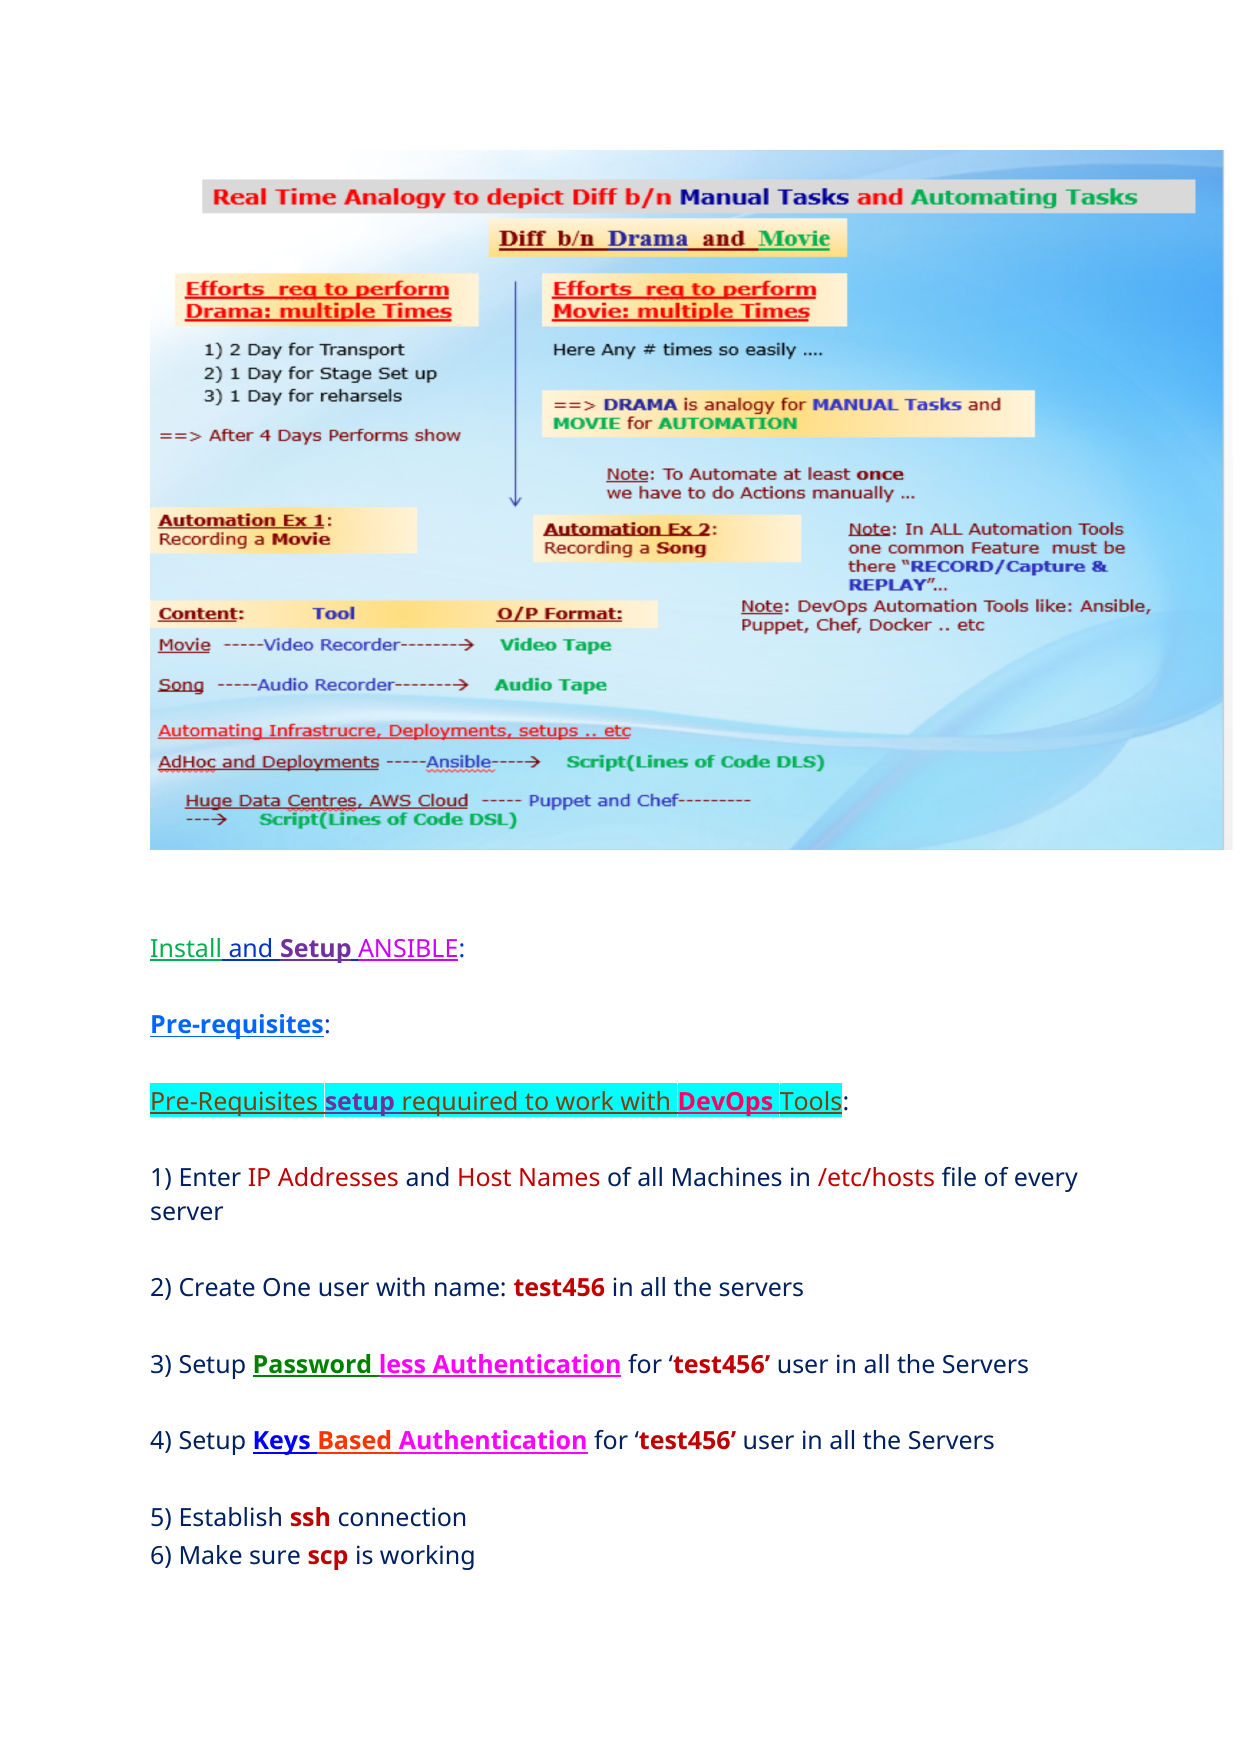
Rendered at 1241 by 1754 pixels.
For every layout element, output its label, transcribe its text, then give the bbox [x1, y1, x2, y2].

text 4) Setup Keys Based Authentication for ‘test456’ user in all the Servers [150, 1423, 1090, 1457]
text Pre-requisites: [150, 1007, 1090, 1041]
picture [150, 150, 1233, 850]
text Pre-Requisites setup requuired to work with DevOps Tools: [842, 1083, 1090, 1117]
text 3) Setup Password less Authentication for ‘test456’ user in all the Servers [150, 1347, 1090, 1381]
text 2) Create One user with name: test456 in all the servers [150, 1270, 1090, 1304]
text Install and Setup ANSIBLE: [150, 930, 1090, 964]
text 6) Make sure scp is working [150, 1538, 1090, 1572]
text 5) Establish ssh connection [150, 1499, 1090, 1533]
text 1) Enter IP Addresses and Host Names of all Machines in /etc/hosts file of every server [150, 1159, 1090, 1228]
